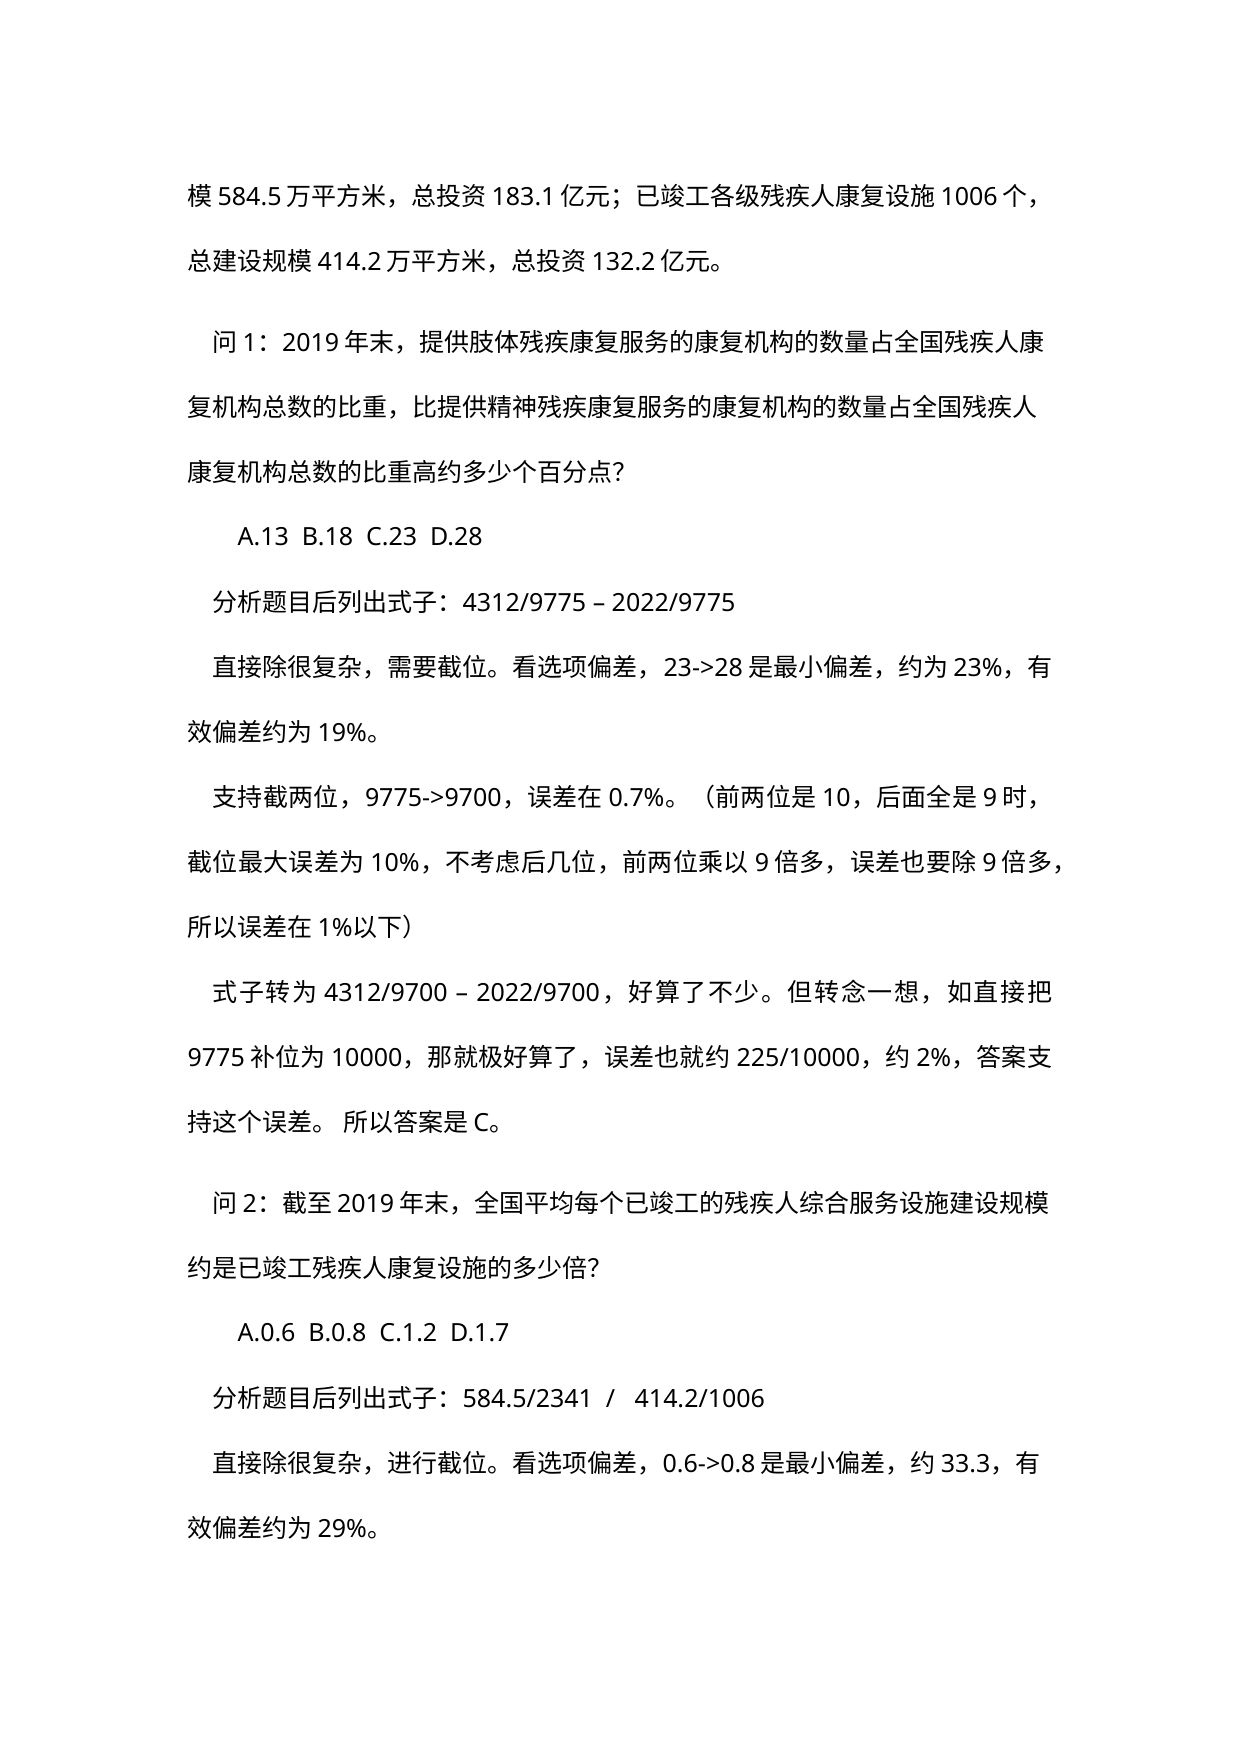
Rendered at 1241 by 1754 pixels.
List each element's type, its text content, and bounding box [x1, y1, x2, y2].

text 问1：2019年末，提供肢体残疾康复服务的康复机构的数量占全国残疾人康复机构总数的比重，比提供精神残疾康复服务的康复机构的数量占全国残疾人康复机构总数的比重高约多少个百分点？ [187, 308, 1053, 503]
text 直接除很复杂，进行截位。看选项偏差，0.6->0.8是最小偏差，约33.3，有效偏差约为29%。 [187, 1429, 1053, 1559]
text 分析题目后列出式子：4312/9775 – 2022/9775 [187, 568, 1053, 633]
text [187, 162, 1053, 292]
text A.13 B.18 C.23 D.28 [187, 503, 1053, 568]
text 式子转为4312/9700 – 2022/9700，好算了不少。但转念一想，如直接把9775补位为10000，那就极好算了，误差也就约225/10000，约2%，答案支持这个误差。 所以答案是C。 [187, 958, 1053, 1153]
text 问2：截至2019年末，全国平均每个已竣工的残疾人综合服务设施建设规模约是已竣工残疾人康复设施的多少倍？ [187, 1169, 1053, 1299]
text 分析题目后列出式子：584.5/2341 / 414.2/1006 [187, 1364, 1053, 1429]
text 直接除很复杂，需要截位。看选项偏差，23->28是最小偏差，约为23%，有效偏差约为19%。 [187, 633, 1053, 763]
text 支持截两位，9775->9700，误差在0.7%。（前两位是10，后面全是9时，截位最大误差为10%，不考虑后几位，前两位乘以9倍多，误差也要除9倍多，所以误差在1%以下） [187, 763, 1053, 958]
text A.0.6 B.0.8 C.1.2 D.1.7 [187, 1299, 1053, 1364]
